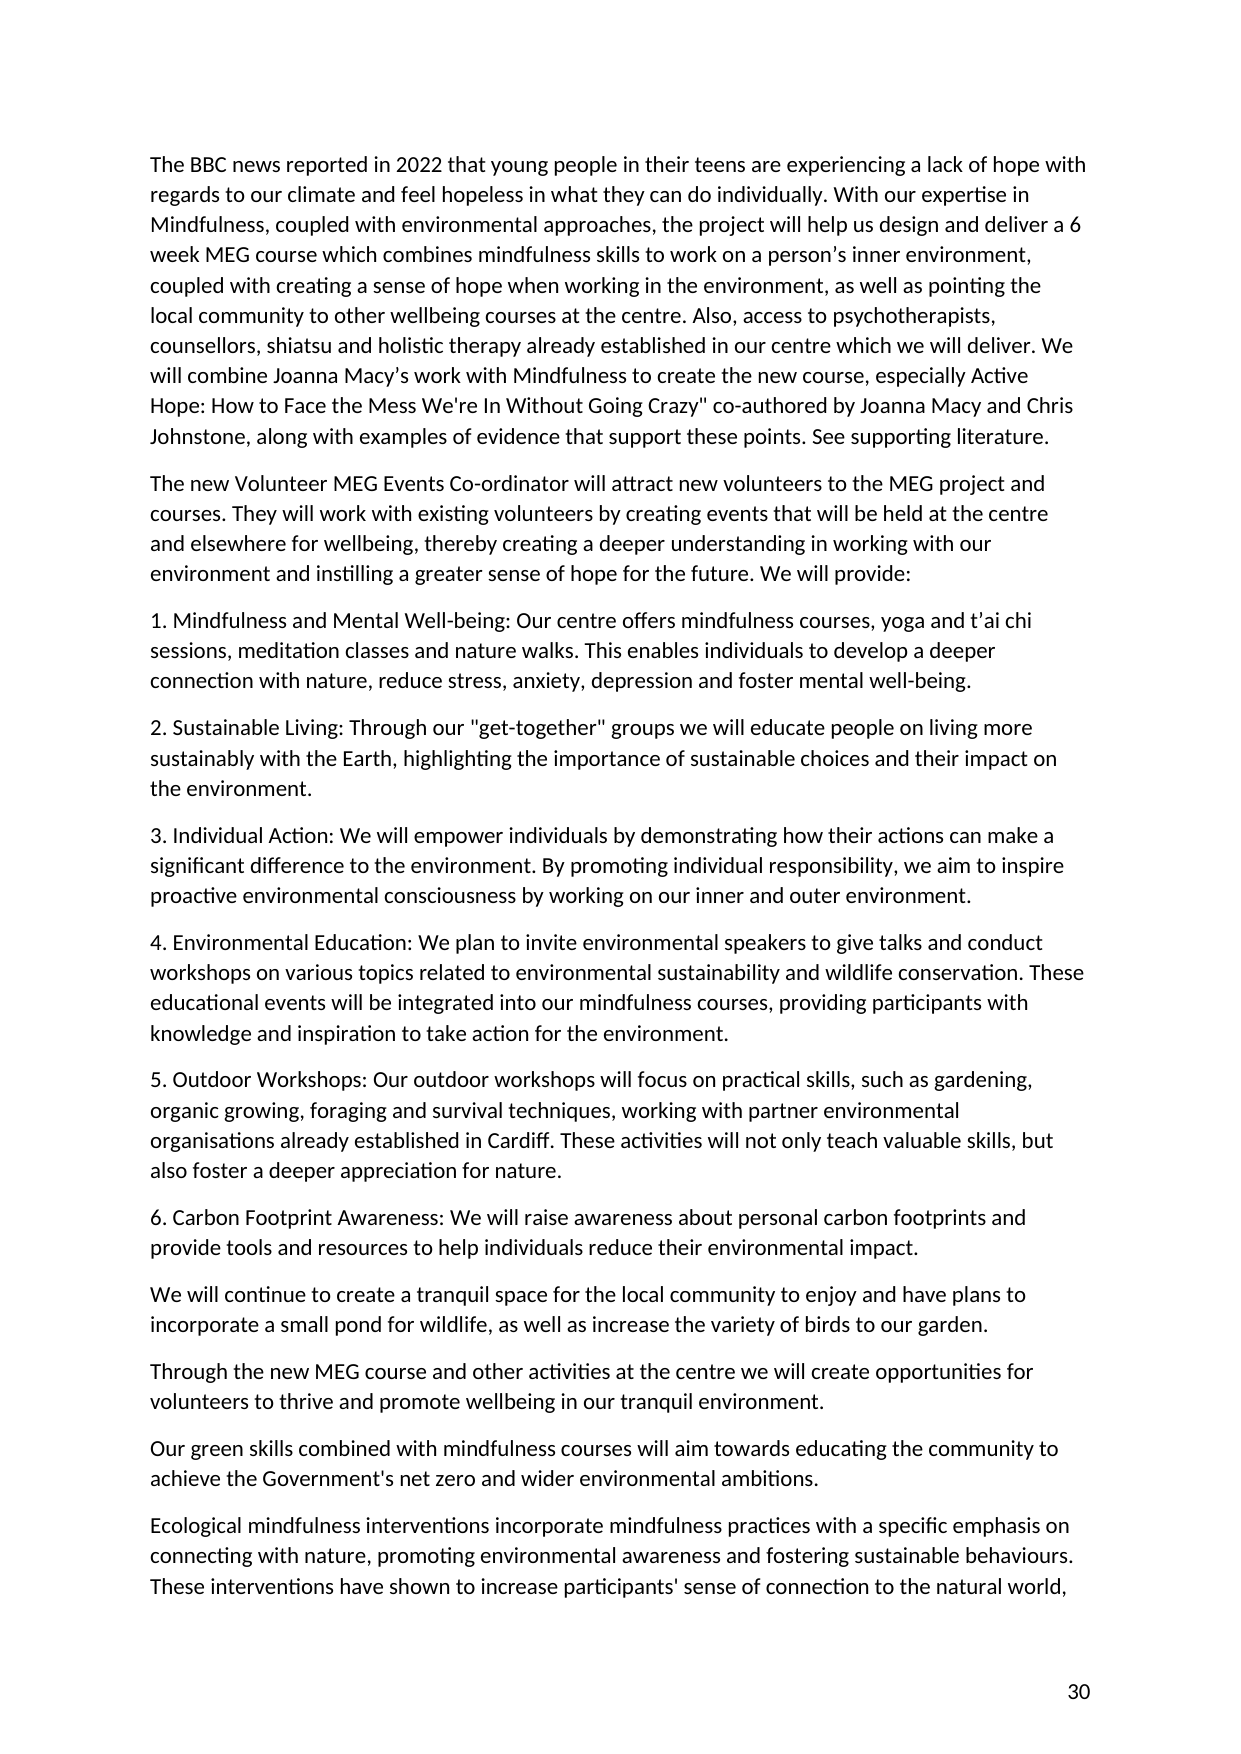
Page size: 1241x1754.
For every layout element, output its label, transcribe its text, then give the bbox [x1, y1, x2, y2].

text The new Volunteer MEG Events Co-ordinator will attract new volunteers to the MEG project and courses. They will work with existing volunteers by creating events that will be held at the centre and elsewhere for wellbeing, thereby creating a deeper understanding in working with our environment and instilling a greater sense of hope for the future. We will provide: [150, 469, 1090, 587]
text 1. Mindfulness and Mental Well-being: Our centre offers mindfulness courses, yoga and t’ai chi sessions, meditation classes and nature walks. This enables individuals to develop a deeper connection with nature, reduce stress, anxiety, depression and foster mental well-being. [150, 606, 1090, 695]
text 2. Sustainable Living: Through our "get-together" groups we will educate people on living more sustainably with the Earth, highlighting the importance of sustainable choices and their impact on the environment. [150, 713, 1090, 802]
text 6. Carbon Footprint Awareness: We will raise awareness about personal carbon footprints and provide tools and resources to help individuals reduce their environmental impact. [150, 1203, 1090, 1261]
text Through the new MEG course and other activities at the centre we will create opportunities for volunteers to thrive and promote wellbeing in our tranquil environment. [150, 1357, 1090, 1416]
text 5. Outdoor Workshops: Our outdoor workshops will focus on practical skills, such as gardening, organic growing, foraging and survival techniques, working with partner environmental organisations already established in Cardiff. These activities will not only teach valuable skills, but also foster a deeper appreciation for nature. [150, 1066, 1090, 1184]
text Our green skills combined with mindfulness courses will aim towards educating the community to achieve the Government's net zero and wider environmental ambitions. [150, 1434, 1090, 1493]
text 4. Environmental Education: We plan to invite environmental speakers to give talks and conduct workshops on various topics related to environmental sustainability and wildlife conservation. These educational events will be integrated into our mindfulness courses, providing participants with knowledge and inspiration to take action for the environment. [150, 928, 1090, 1047]
text 3. Individual Action: We will empower individuals by demonstrating how their actions can make a significant difference to the environment. By promoting individual responsibility, we aim to inspire proactive environmental consciousness by working on our inner and outer environment. [150, 821, 1090, 909]
text We will continue to create a tranquil space for the local community to enjoy and have plans to incorporate a small pond for wildlife, as well as increase the variety of birds to our garden. [150, 1280, 1090, 1338]
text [150, 1511, 1090, 1600]
text The BBC news reported in 2022 that young people in their teens are experiencing a lack of hope with regards to our climate and feel hopeless in what they can do individually. With our expertise in Mindfulness, coupled with environmental approaches, the project will help us design and deliver a 6 week MEG course which combines mindfulness skills to work on a person’s inner environment, coupled with creating a sense of hope when working in the environment, as well as pointing the local community to other wellbeing courses at the centre. Also, access to psychotherapists, counsellors, shiatsu and holistic therapy already established in our centre which we will deliver. We will combine Joanna Macy’s work with Mindfulness to create the new course, especially Active Hope: How to Face the Mess We're In Without Going Crazy" co-authored by Joanna Macy and Chris Johnstone, along with examples of evidence that support these points. See supporting literature. [150, 150, 1090, 450]
